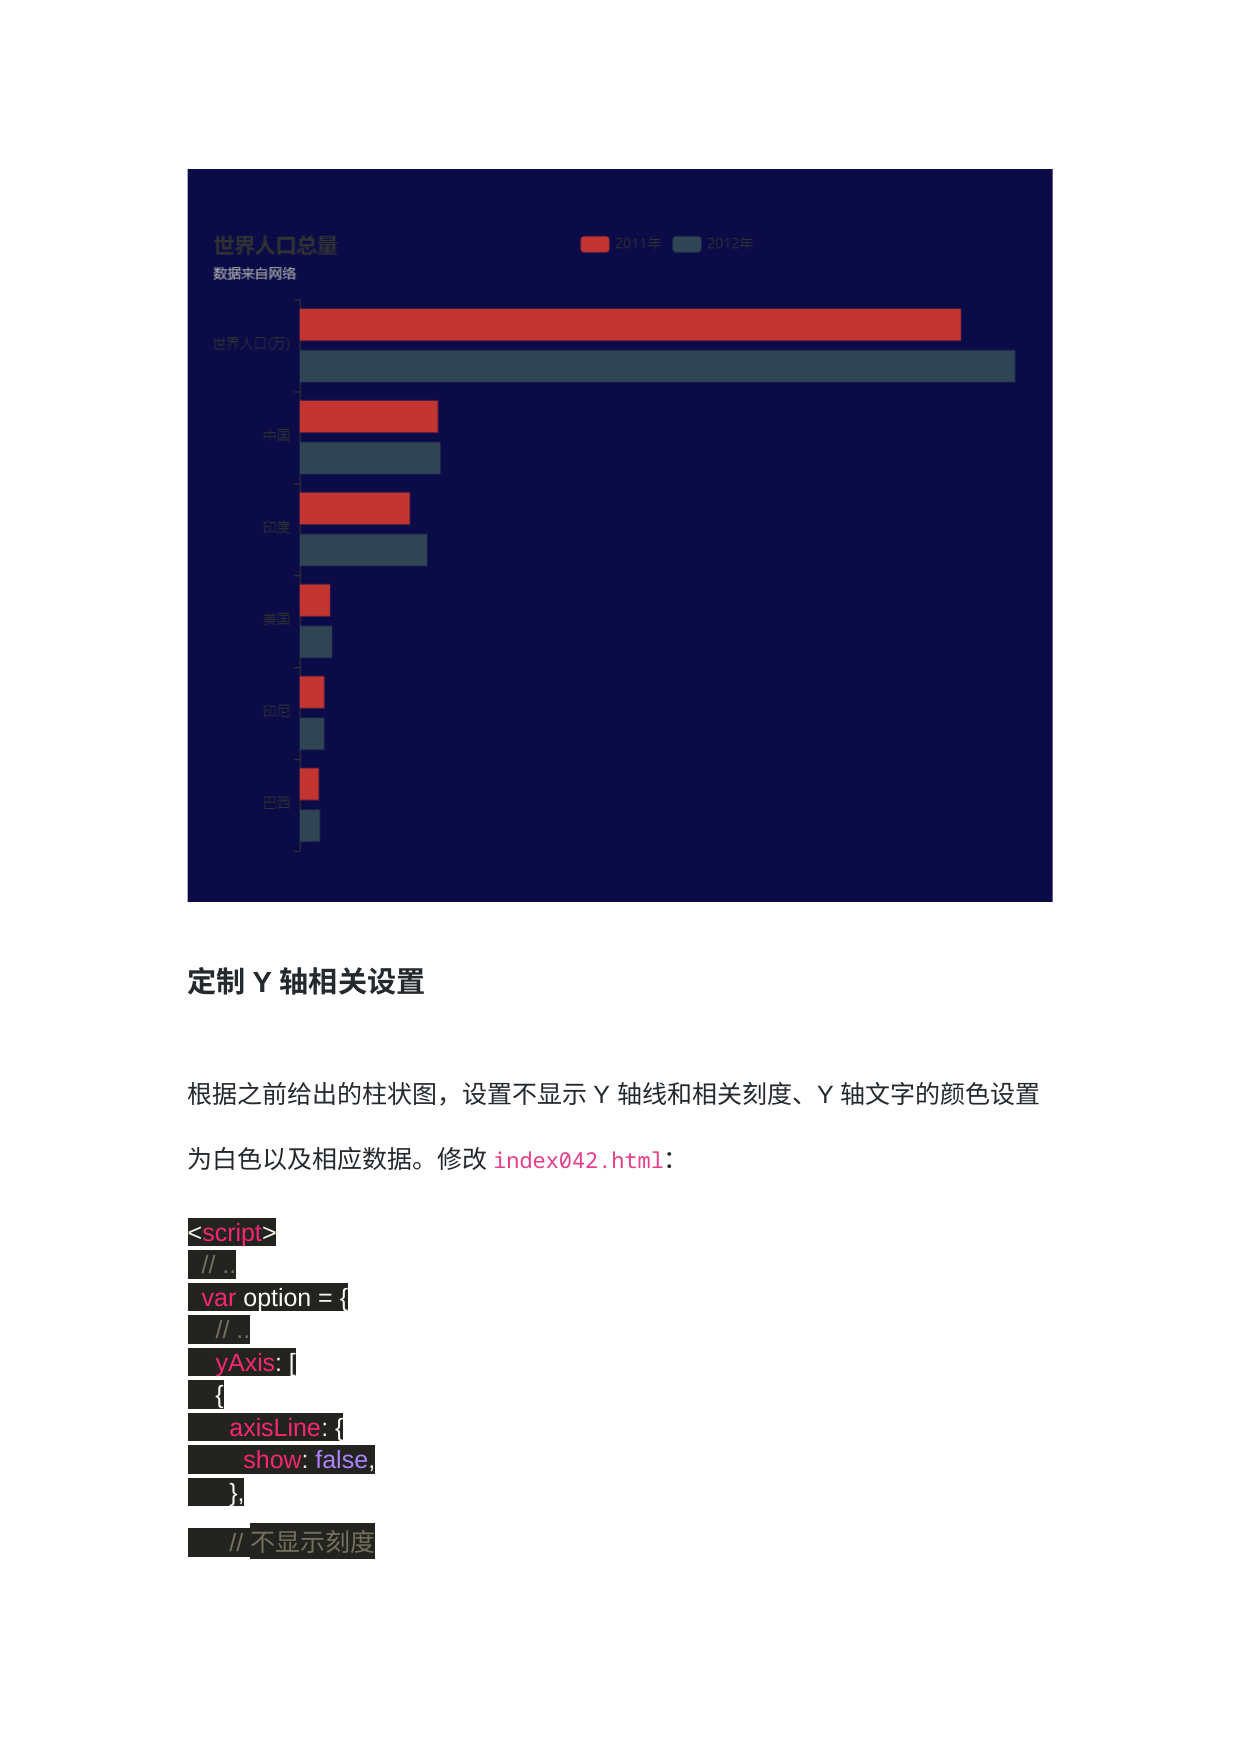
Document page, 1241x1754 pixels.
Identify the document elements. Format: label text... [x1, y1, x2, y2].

text 根据之前给出的柱状图，设置不显示 Y 轴线和相关刻度、Y 轴文字的颜色设置为白色以及相应数据。修改 index042.html： [187, 1061, 1053, 1191]
text }, [187, 1476, 1053, 1508]
picture [187, 169, 1053, 902]
text show: false, [187, 1443, 1053, 1476]
text yAxis: [ [187, 1346, 1053, 1378]
text axisLine: { [187, 1411, 1053, 1443]
text var option = { [187, 1281, 1053, 1313]
text // .. [187, 1248, 1053, 1281]
text <script> [187, 1216, 1053, 1248]
subtitle 定制 Y 轴相关设置 [187, 947, 1053, 1012]
text { [187, 1378, 1053, 1411]
text // 不显示刻度 [187, 1508, 1053, 1573]
text // .. [187, 1313, 1053, 1346]
